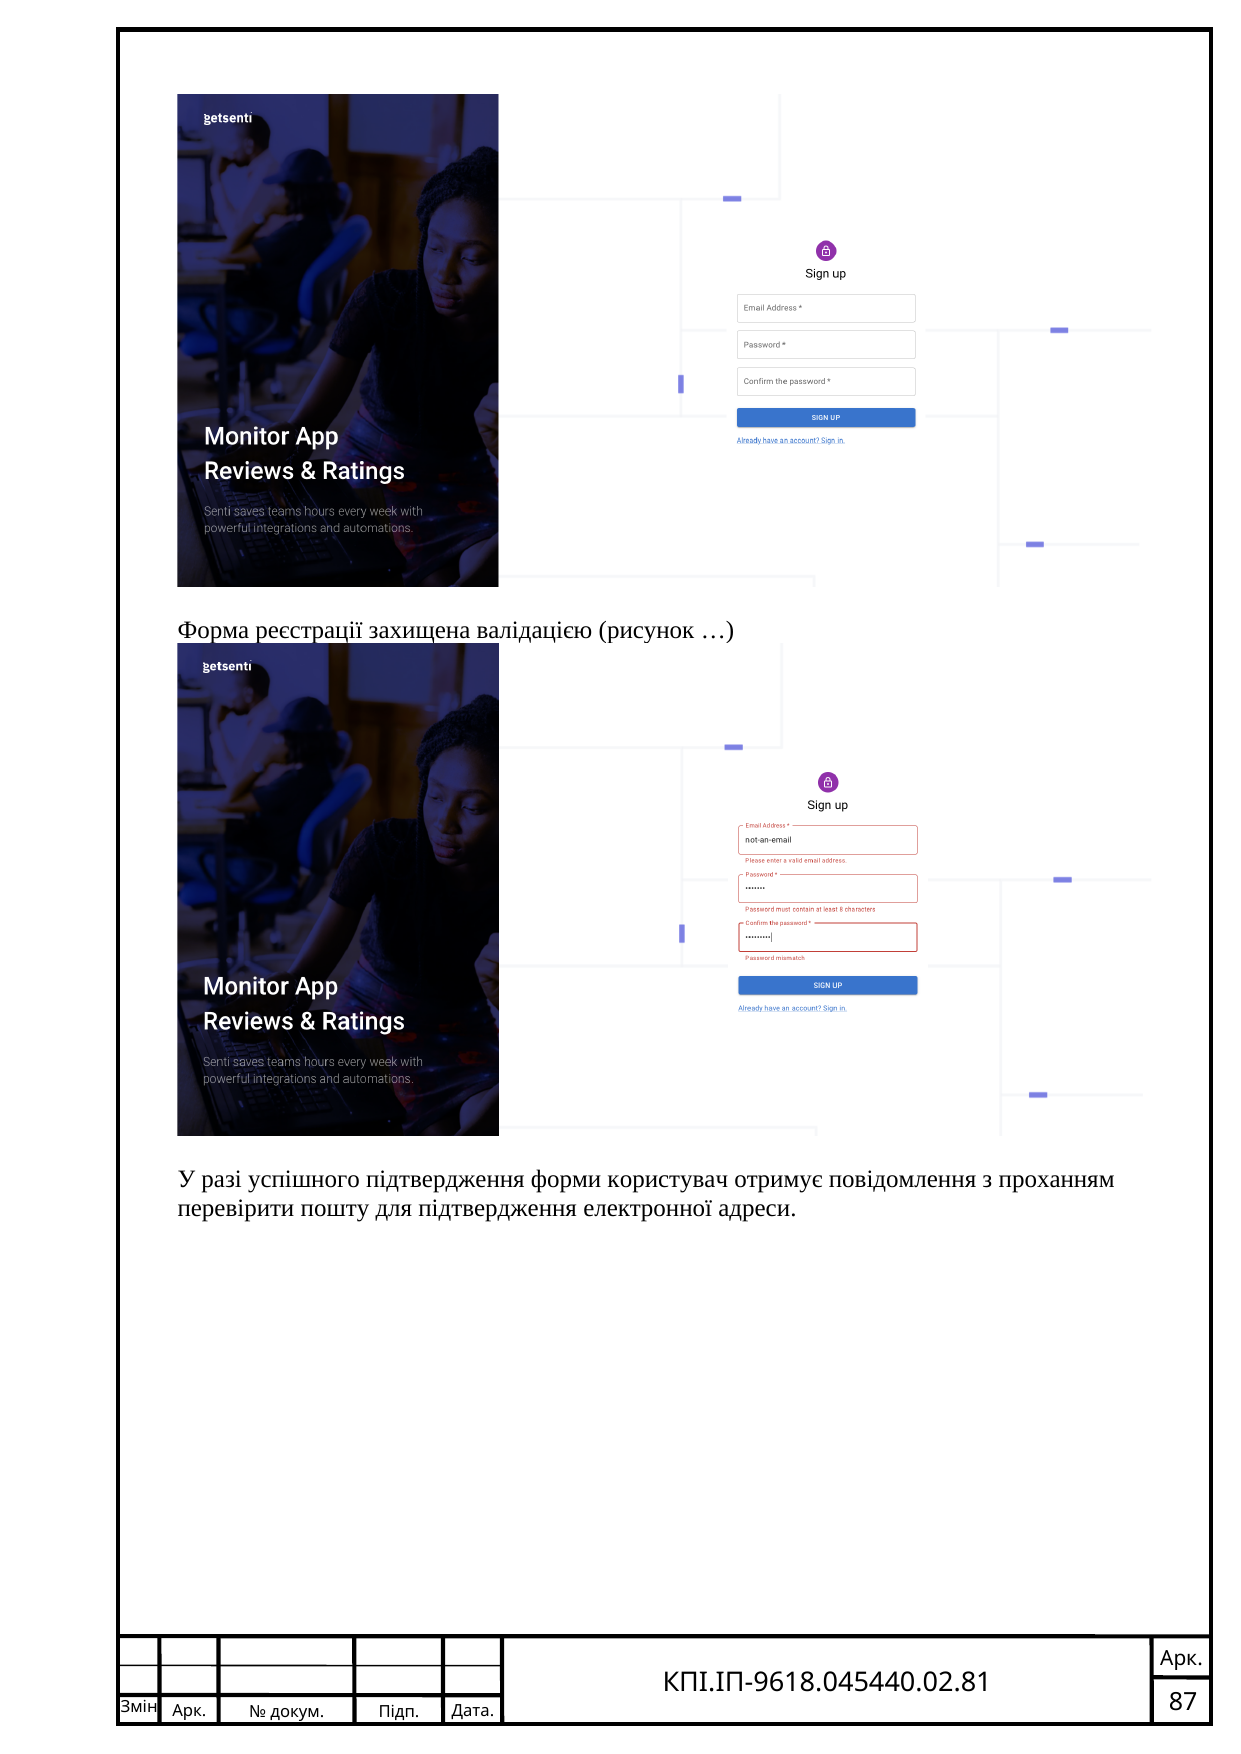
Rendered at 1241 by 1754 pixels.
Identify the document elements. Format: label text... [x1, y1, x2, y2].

text У разі успішного підтвердження форми користувач отримує повідомлення з проханням перевірити пошту для підтвердження електронної адреси. [177, 1164, 1152, 1221]
text Форма реєстрації захищена валідацією (рисунок …) [177, 615, 1152, 643]
picture [177, 94, 1152, 587]
picture [177, 643, 1152, 1136]
